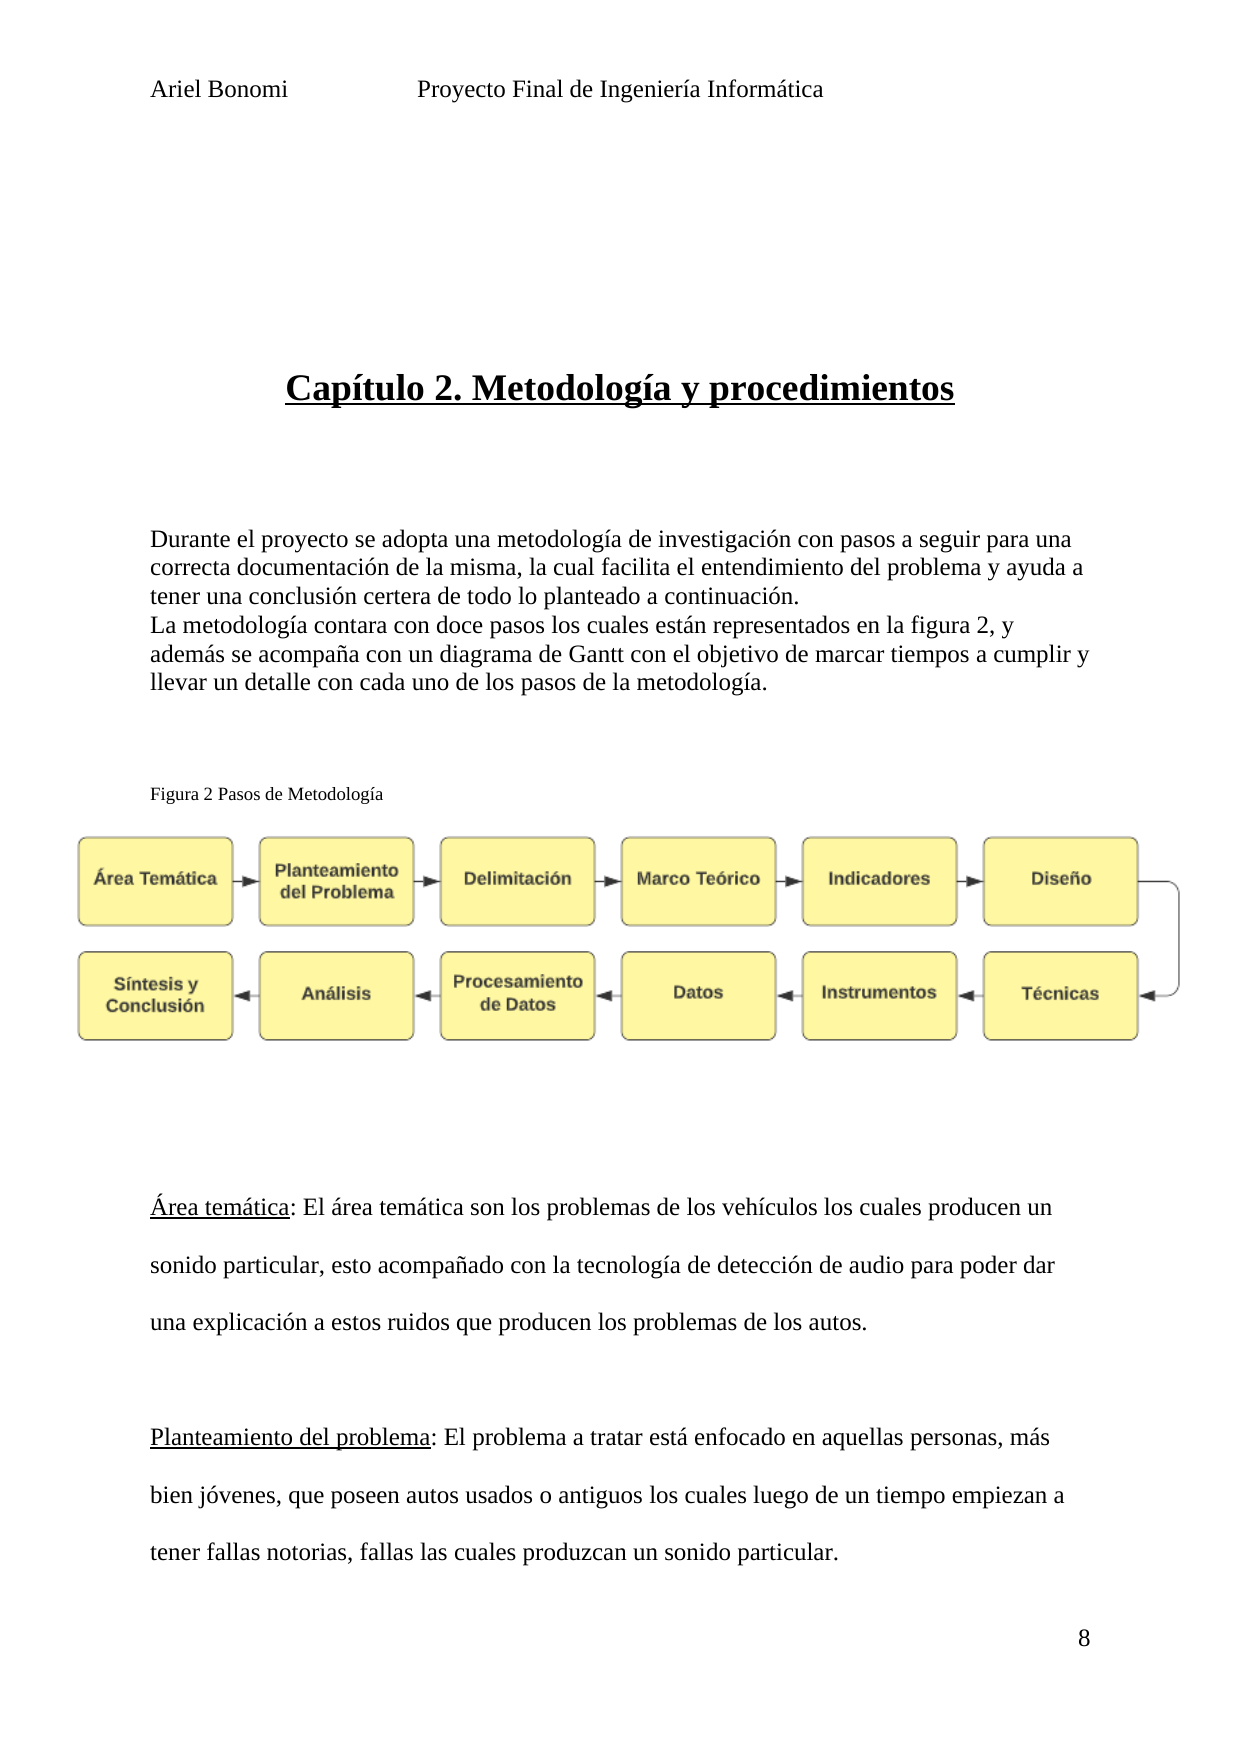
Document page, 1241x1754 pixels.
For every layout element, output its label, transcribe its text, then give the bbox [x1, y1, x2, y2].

picture [45, 816, 1191, 1057]
subtitle Capítulo 2. Metodología y procedimientos [150, 366, 1090, 409]
text Durante el proyecto se adopta una metodología de investigación con pasos a seguir para una correcta documentación de la misma, la cual facilita el entendimiento del problema y ayuda a tener una conclusión certera de todo lo planteado a continuación. [150, 524, 1090, 610]
text Figura 2 Pasos de Metodología [150, 782, 1090, 804]
text La metodología contara con doce pasos los cuales están representados en la figura 2, y además se acompaña con un diagrama de Gantt con el objetivo de marcar tiempos a cumplir y llevar un detalle con cada uno de los pasos de la metodología. [150, 610, 1090, 696]
text Área temática: El área temática son los problemas de los vehículos los cuales producen un sonido particular, esto acompañado con la tecnología de detección de audio para poder dar una explicación a estos ruidos que producen los problemas de los autos. [150, 1192, 1090, 1336]
text Planteamiento del problema: El problema a tratar está enfocado en aquellas personas, más bien jóvenes, que poseen autos usados o antiguos los cuales luego de un tiempo empiezan a tener fallas notorias, fallas las cuales produzcan un sonido particular. [150, 1422, 1090, 1566]
